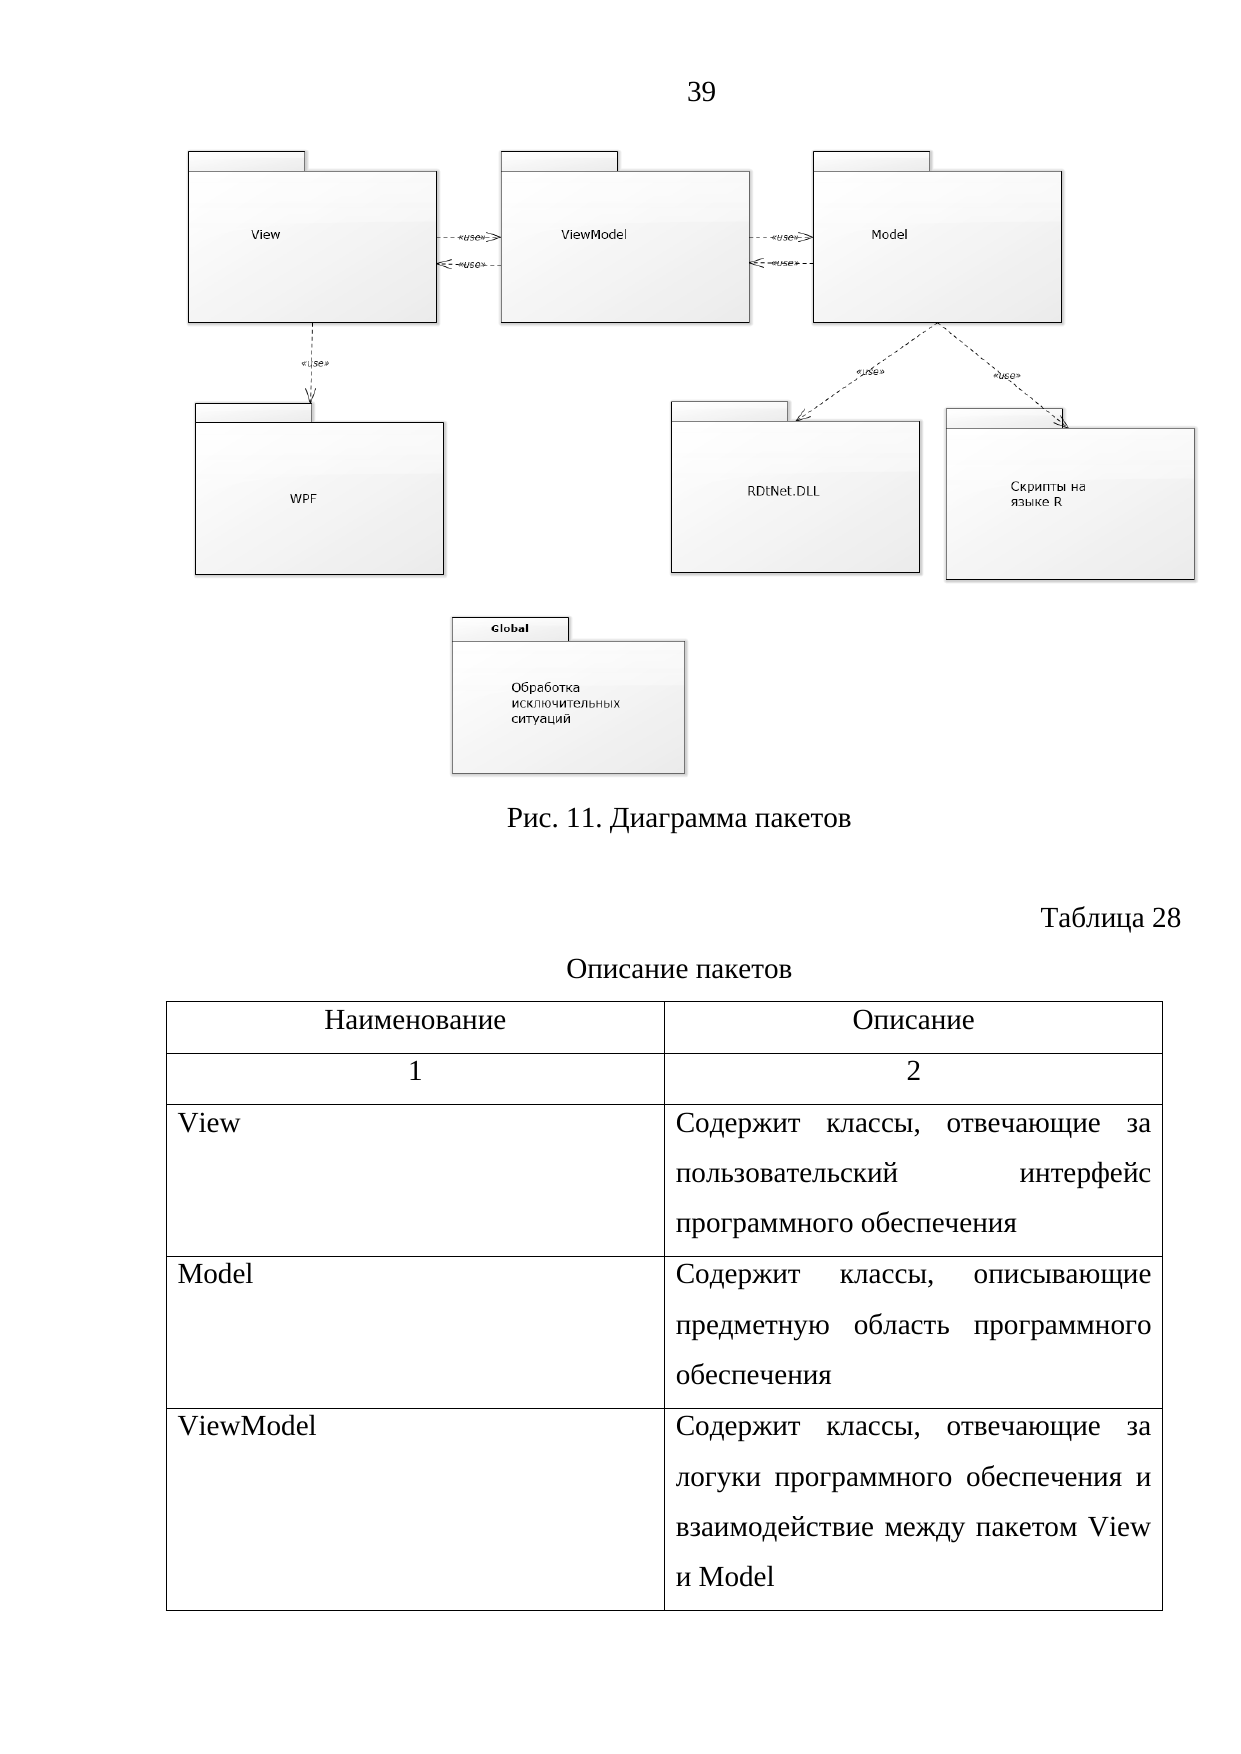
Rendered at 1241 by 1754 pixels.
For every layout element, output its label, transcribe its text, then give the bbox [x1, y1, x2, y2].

text Описание пакетов [177, 951, 1181, 984]
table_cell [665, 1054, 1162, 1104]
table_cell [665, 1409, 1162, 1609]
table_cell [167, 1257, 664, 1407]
picture [177, 141, 1205, 784]
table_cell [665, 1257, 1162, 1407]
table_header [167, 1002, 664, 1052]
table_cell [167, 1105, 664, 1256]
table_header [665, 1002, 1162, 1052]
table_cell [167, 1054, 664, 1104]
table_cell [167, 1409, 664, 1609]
text Таблица 28 [177, 901, 1181, 934]
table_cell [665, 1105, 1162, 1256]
text Рис. 11. Диаграмма пакетов [177, 800, 1181, 833]
